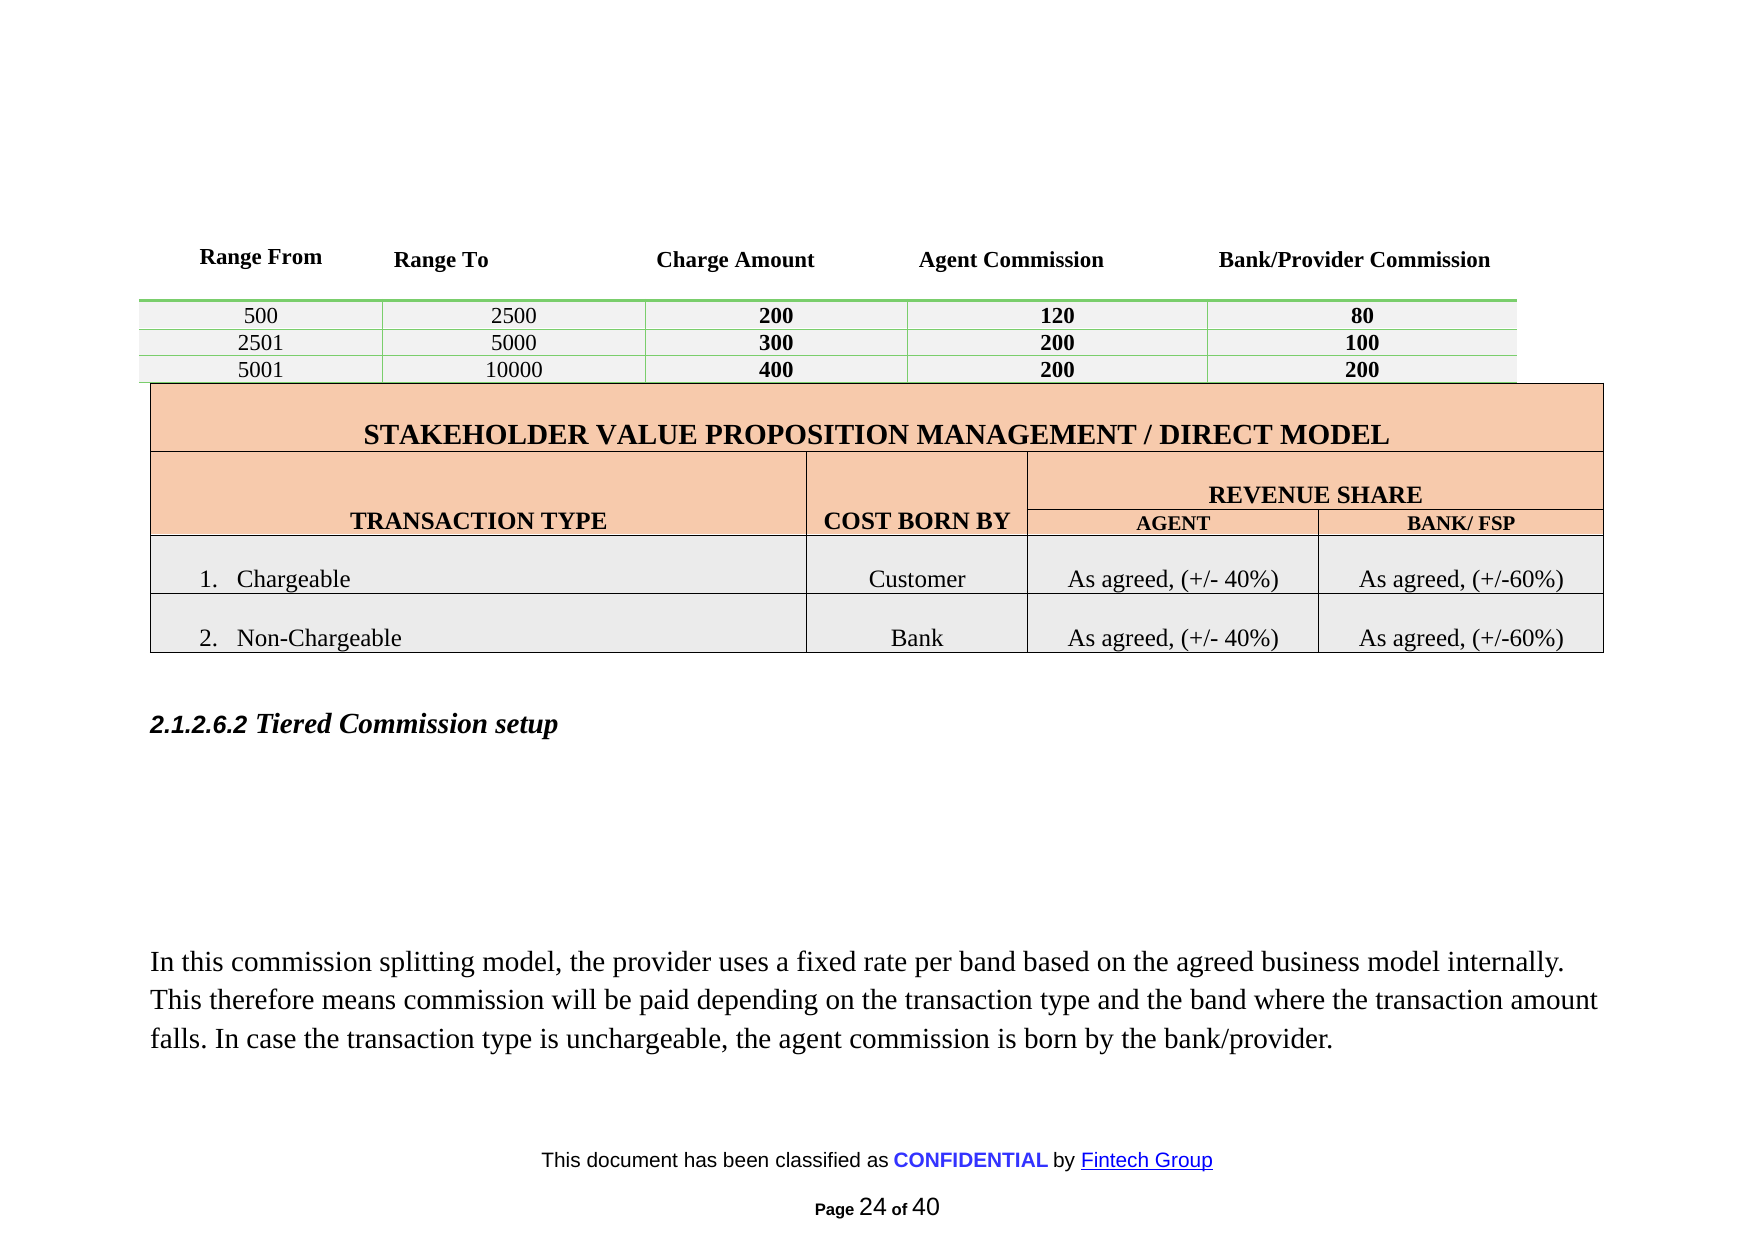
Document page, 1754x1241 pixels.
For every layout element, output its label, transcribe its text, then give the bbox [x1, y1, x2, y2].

table_cell 400 [646, 356, 907, 382]
table_cell 80 [1208, 302, 1517, 328]
table_cell 2500 [383, 302, 645, 328]
table_header Range From [139, 243, 382, 299]
table_cell 200 [908, 356, 1207, 382]
table_cell As agreed, (+/- 40%) [1028, 536, 1318, 593]
table_cell REVENUE SHARE [1028, 452, 1603, 509]
table_cell 5001 [139, 356, 382, 382]
table_cell AGENT [1028, 510, 1318, 534]
table_cell 5000 [383, 330, 645, 355]
table_cell 300 [646, 330, 907, 355]
table_header Charge Amount [645, 243, 907, 299]
table_cell 200 [1208, 356, 1517, 382]
table_cell 500 [139, 302, 382, 328]
table_cell Bank [807, 594, 1027, 652]
text In this commission splitting model, the provider uses a fixed rate per band based on the agreed business model internally. This therefore means commission will be paid depending on the transaction type and the band where the transaction amount falls. In case the transaction type is unchargeable, the agent commission is born by the bank/provider. [150, 944, 1604, 1054]
table_cell COST BORN BY [807, 452, 1027, 534]
table_cell 120 [908, 302, 1207, 328]
table_header Range To [383, 243, 645, 299]
subtitle Tiered Commission setup [150, 710, 1604, 739]
table_header Agent Commission [908, 243, 1207, 299]
table_cell TRANSACTION TYPE [151, 452, 806, 534]
table_cell As agreed, (+/- 40%) [1028, 594, 1318, 652]
table_cell 10000 [383, 356, 645, 382]
table_cell 200 [908, 330, 1207, 355]
table_cell Chargeable [151, 536, 806, 593]
table_cell BANK/ FSP [1319, 510, 1603, 534]
table_header Bank/Provider Commission [1208, 243, 1517, 299]
table_cell 200 [646, 302, 907, 328]
table_header STAKEHOLDER VALUE PROPOSITION MANAGEMENT / DIRECT MODEL [151, 384, 1603, 451]
table_cell Customer [807, 536, 1027, 593]
table_cell 100 [1208, 330, 1517, 355]
table_cell As agreed, (+/-60%) [1319, 536, 1603, 593]
table_cell 2501 [139, 330, 382, 355]
table_cell As agreed, (+/-60%) [1319, 594, 1603, 652]
table_cell Non-Chargeable [151, 594, 806, 652]
